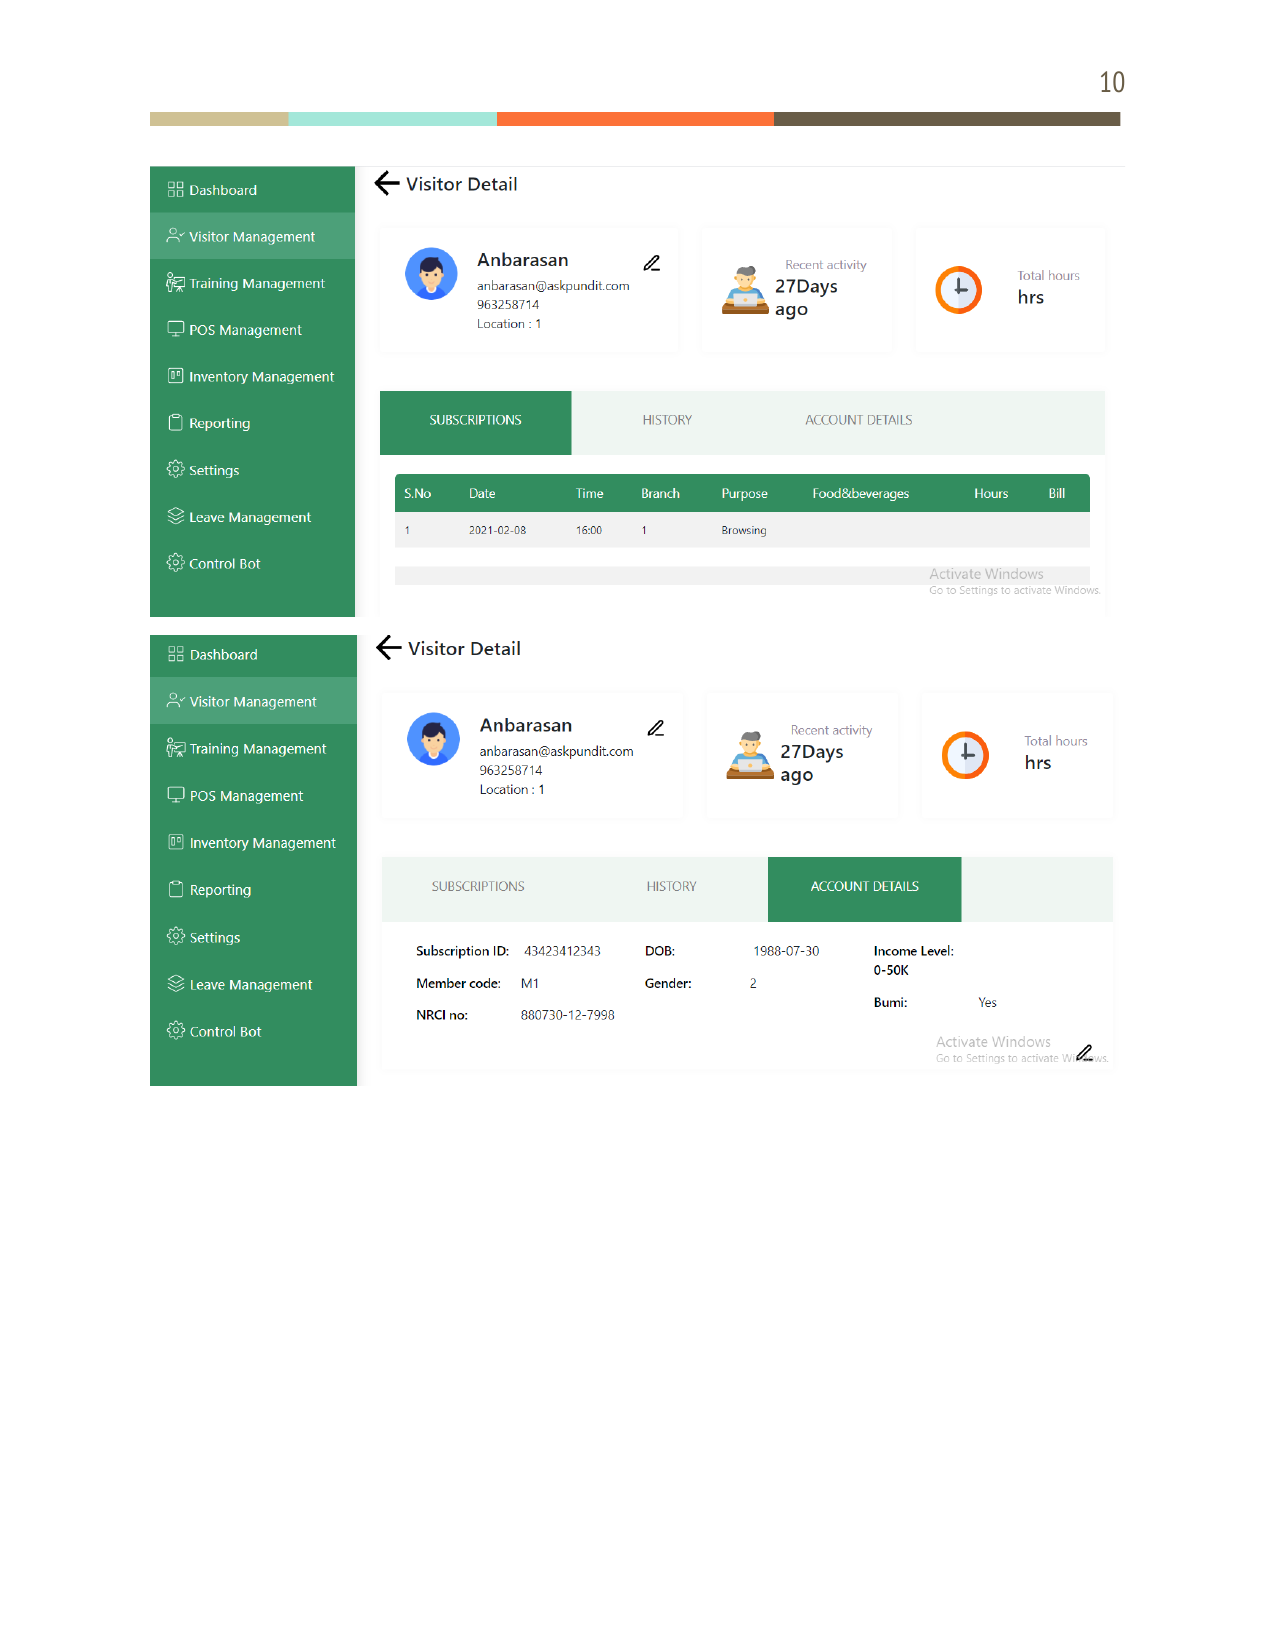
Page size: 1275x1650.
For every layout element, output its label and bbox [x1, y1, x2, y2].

picture [150, 112, 1121, 126]
picture [150, 635, 1125, 1086]
picture [150, 164, 1125, 617]
